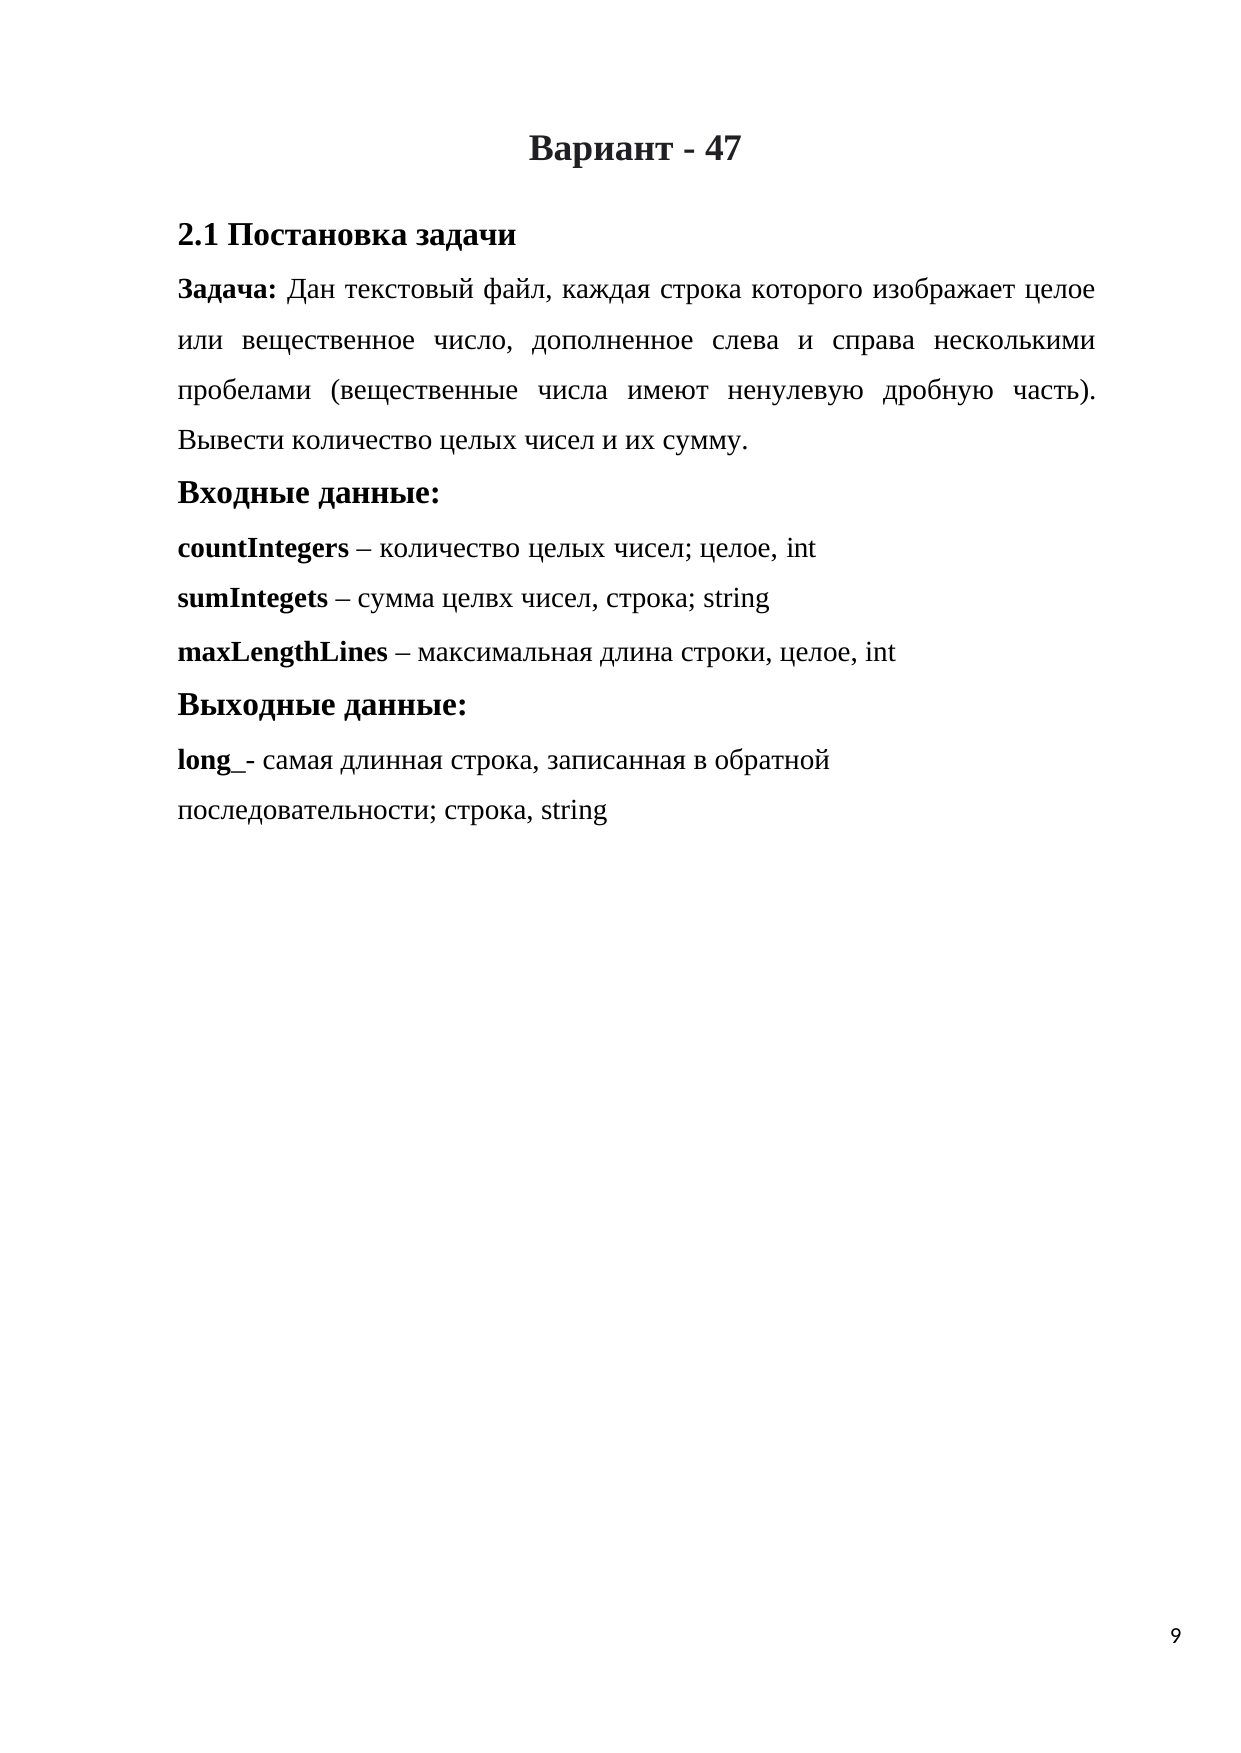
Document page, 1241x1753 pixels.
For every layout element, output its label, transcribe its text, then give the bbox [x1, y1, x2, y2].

subtitle 2.1 Постановка задачи [177, 214, 1181, 252]
text Выходные данные: [177, 685, 942, 723]
subtitle Вариант - 47 [177, 126, 1093, 169]
text countIntegers – количество целых чисел; целое, int [177, 530, 1181, 564]
subtitle Входные данные: [177, 473, 1181, 511]
text sumIntegets – сумма целвх чисел, строка; string [177, 581, 942, 616]
text maxLengthLines – максимальная длина строки, целое, int [177, 634, 942, 668]
text long_- самая длинная строка, записанная в обратной последовательности; строка, string [177, 742, 1096, 826]
text Задача: Дан текстовый файл, каждая строка которого изображает целое или вещественное число, дополненное слева и справа несколькими пробелами (вещественные числа имеют ненулевую дробную часть). Вывести количество целых чисел и их сумму. [177, 272, 1096, 456]
